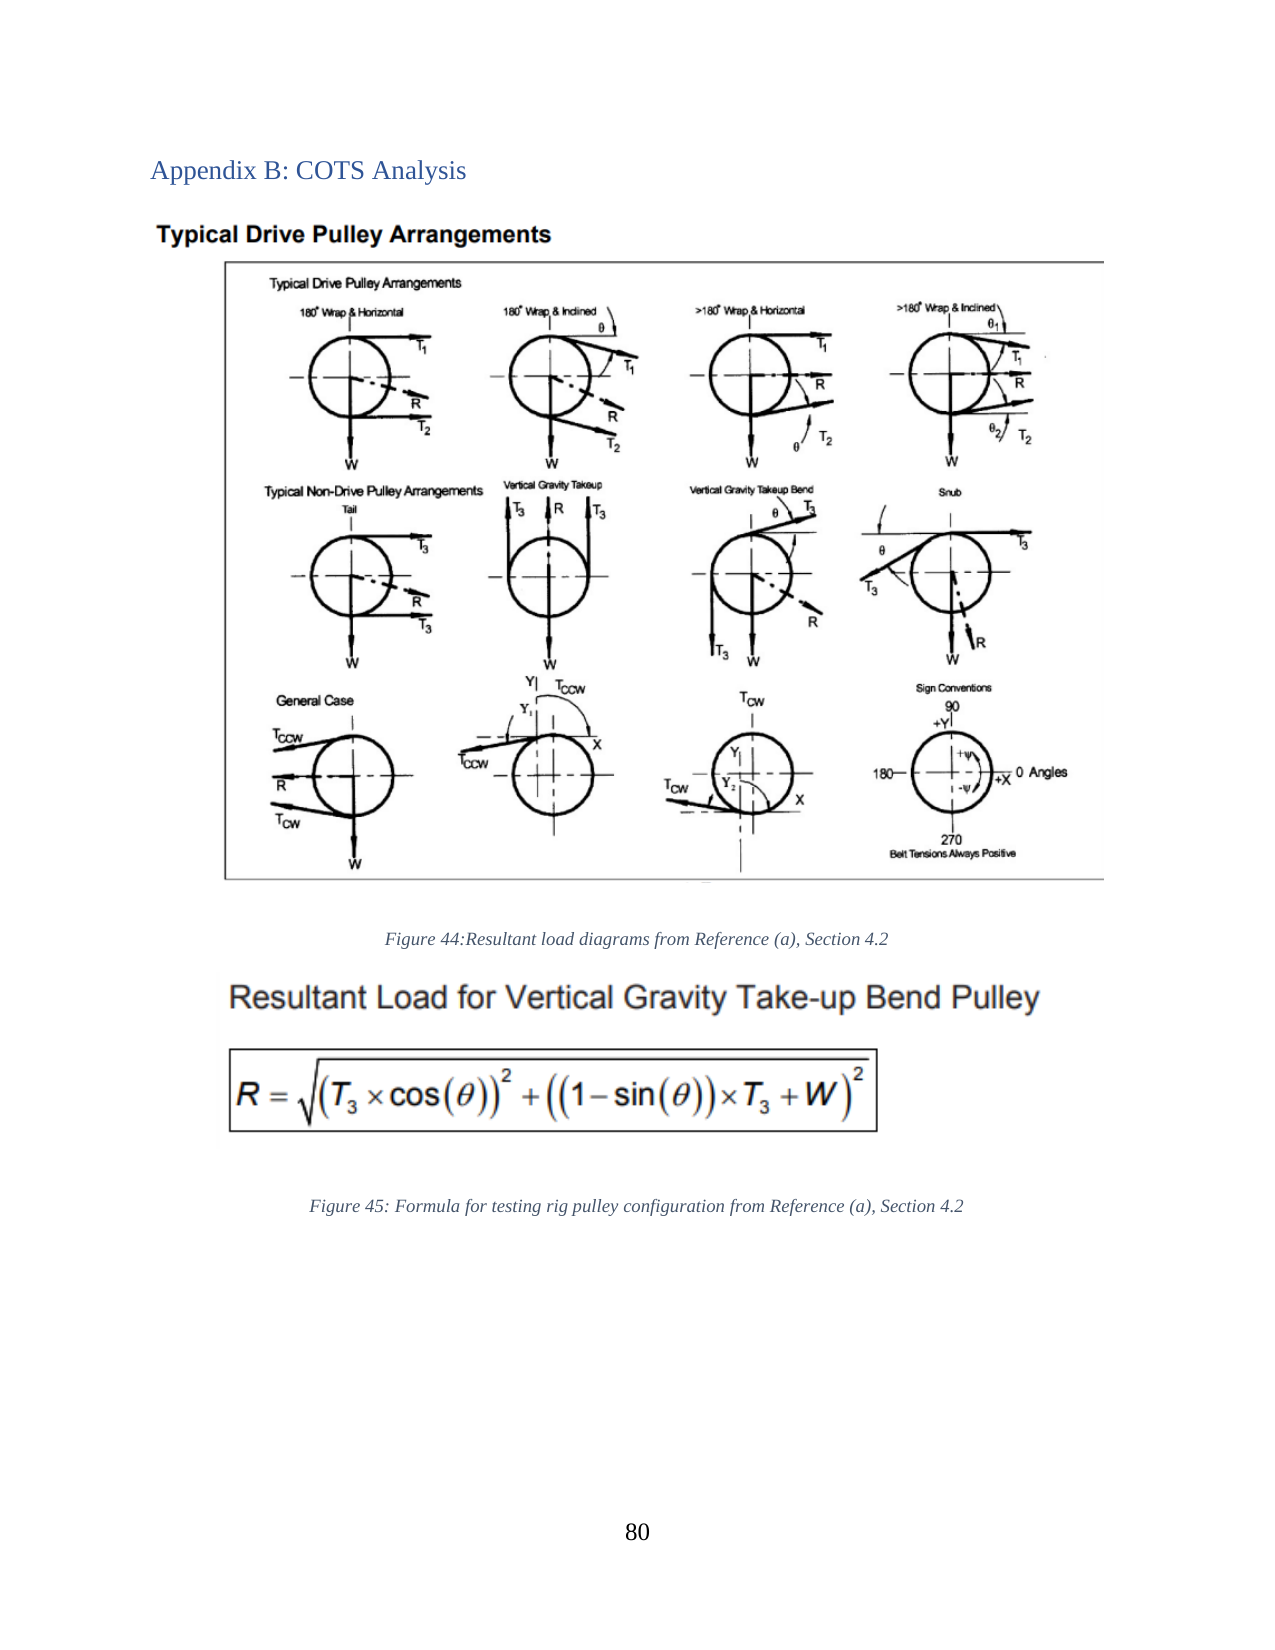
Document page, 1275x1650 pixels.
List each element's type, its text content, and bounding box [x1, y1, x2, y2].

subtitle Appendix B: COTS Analysis [150, 154, 1125, 185]
text Figure 44:Resultant load diagrams from Reference (a), Section 4.2 [150, 928, 1125, 950]
text Figure 45: Formula for testing rig pulley configuration from Reference (a), Section 4.2 [150, 1195, 1125, 1217]
